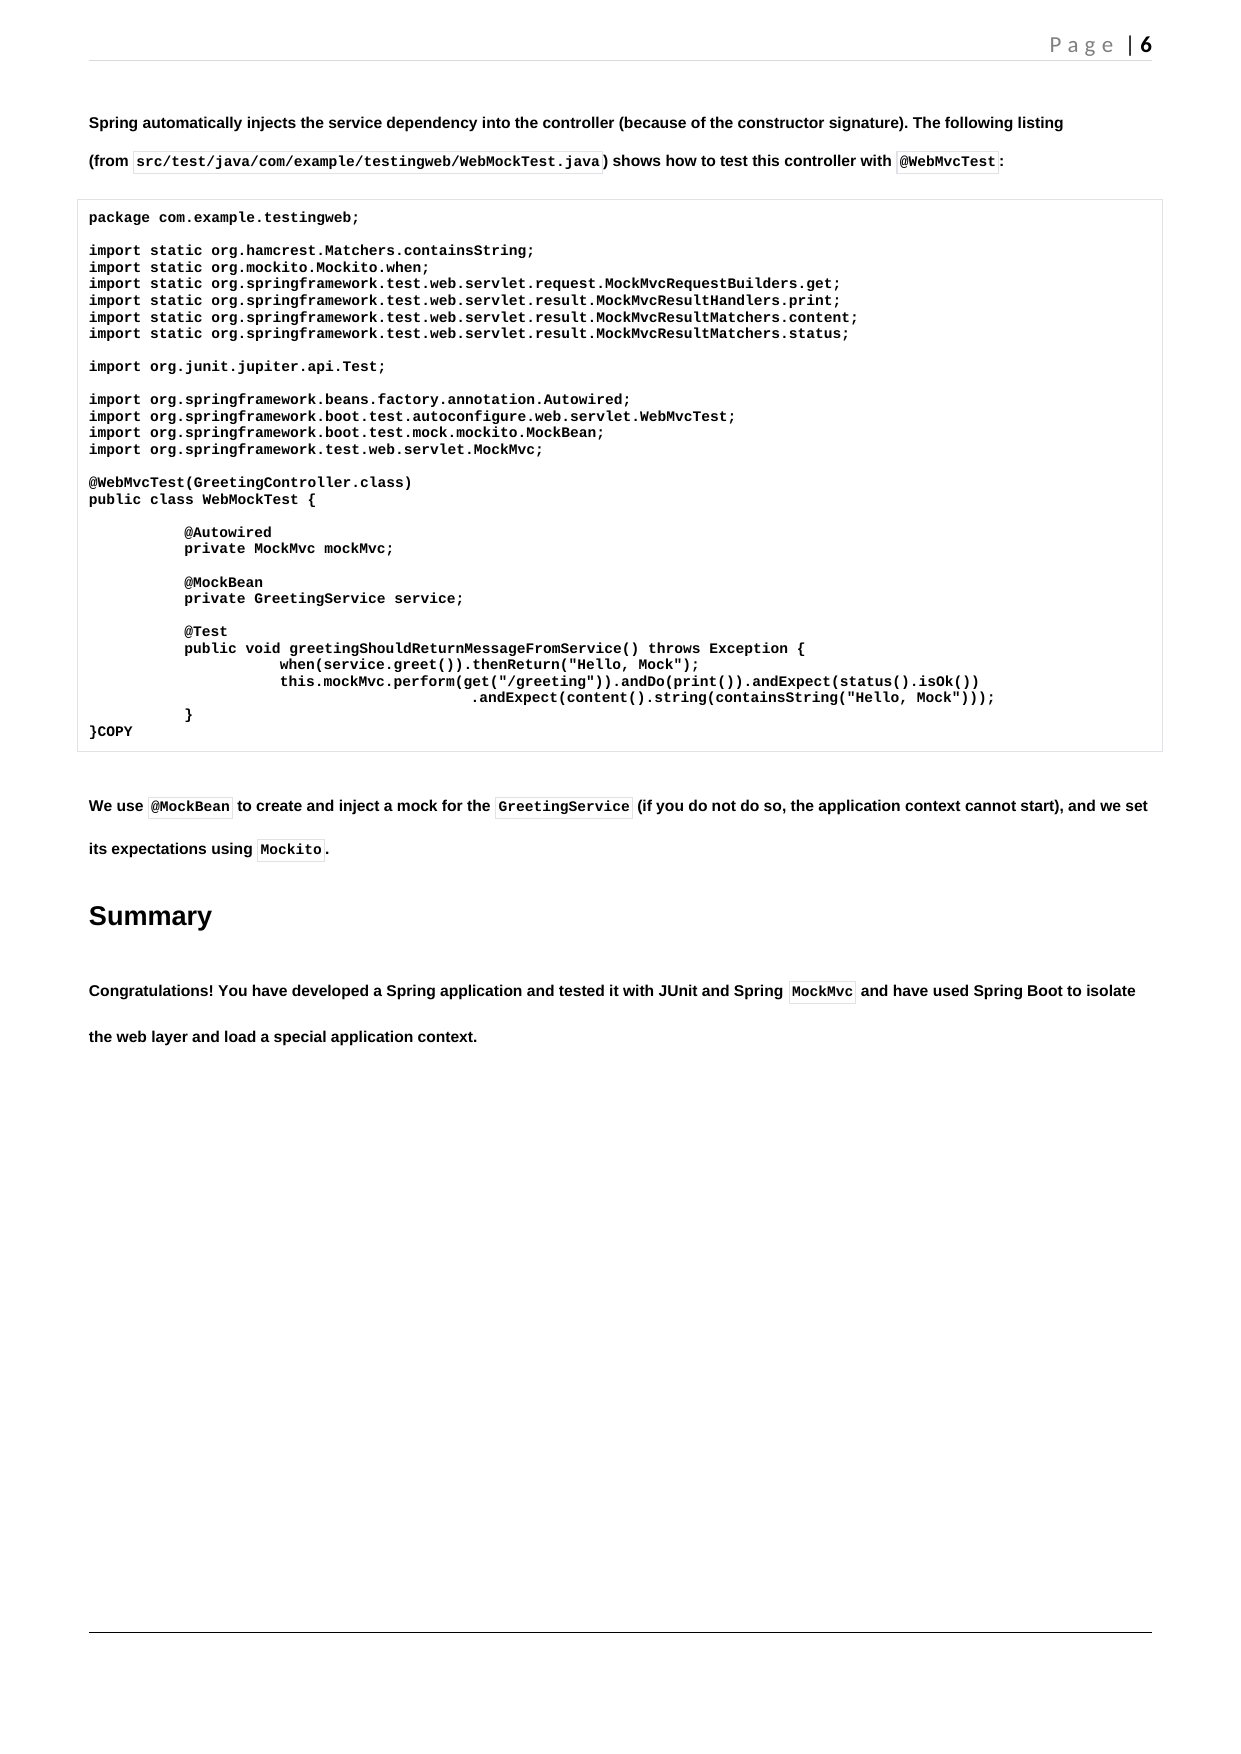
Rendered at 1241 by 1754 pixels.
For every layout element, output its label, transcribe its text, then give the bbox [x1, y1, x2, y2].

text import static org.mockito.Mockito.when; [89, 260, 1152, 277]
text @WebMvcTest(GreetingController.class) [89, 475, 1152, 492]
text this.mockMvc.perform(get("/greeting")).andDo(print()).andExpect(status().isOk()) [89, 674, 1152, 691]
text import static org.hamcrest.Matchers.containsString; [89, 243, 1152, 260]
text import static org.springframework.test.web.servlet.result.MockMvcResultMatchers.status; [89, 326, 1152, 343]
text }COPY [78, 712, 1162, 751]
text when(service.greet()).thenReturn("Hello, Mock"); [89, 658, 1152, 674]
text private GreetingService service; [89, 591, 1152, 608]
text import static org.springframework.test.web.servlet.result.MockMvcResultHandlers.print; [89, 293, 1152, 310]
text package com.example.testingweb; [78, 200, 1162, 227]
text import org.springframework.boot.test.autoconfigure.web.servlet.WebMvcTest; [89, 409, 1152, 426]
text @MockBean [89, 575, 1152, 591]
text @Autowired [89, 525, 1152, 542]
text import org.springframework.test.web.servlet.MockMvc; [89, 442, 1152, 459]
text We use @MockBean to create and inject a mock for the GreetingService (if you do not do so, the application context cannot start), and we set its expectations using Mockito. [89, 777, 1152, 862]
text private MockMvc mockMvc; [89, 542, 1152, 558]
subtitle Summary [89, 900, 1152, 932]
text @Test [89, 624, 1152, 641]
text import org.junit.jupiter.api.Test; [89, 359, 1152, 376]
text import org.springframework.boot.test.mock.mockito.MockBean; [89, 426, 1152, 442]
text public void greetingShouldReturnMessageFromService() throws Exception { [89, 641, 1152, 658]
text .andExpect(content().string(containsString("Hello, Mock"))); [89, 691, 1152, 707]
text Spring automatically injects the service dependency into the controller (because of the constructor signature). The following listing (from src/test/java/com/example/testingweb/WebMockTest.java) shows how to test this controller with @WebMvcTest: [89, 89, 1152, 174]
text import static org.springframework.test.web.servlet.request.MockMvcRequestBuilders.get; [89, 277, 1152, 293]
text public class WebMockTest { [89, 492, 1152, 508]
text Congratulations! You have developed a Spring application and tested it with JUnit and Spring MockMvc and have used Spring Boot to isolate the web layer and load a special application context. [89, 961, 1152, 1046]
text import static org.springframework.test.web.servlet.result.MockMvcResultMatchers.content; [89, 310, 1152, 326]
text import org.springframework.beans.factory.annotation.Autowired; [89, 393, 1152, 409]
